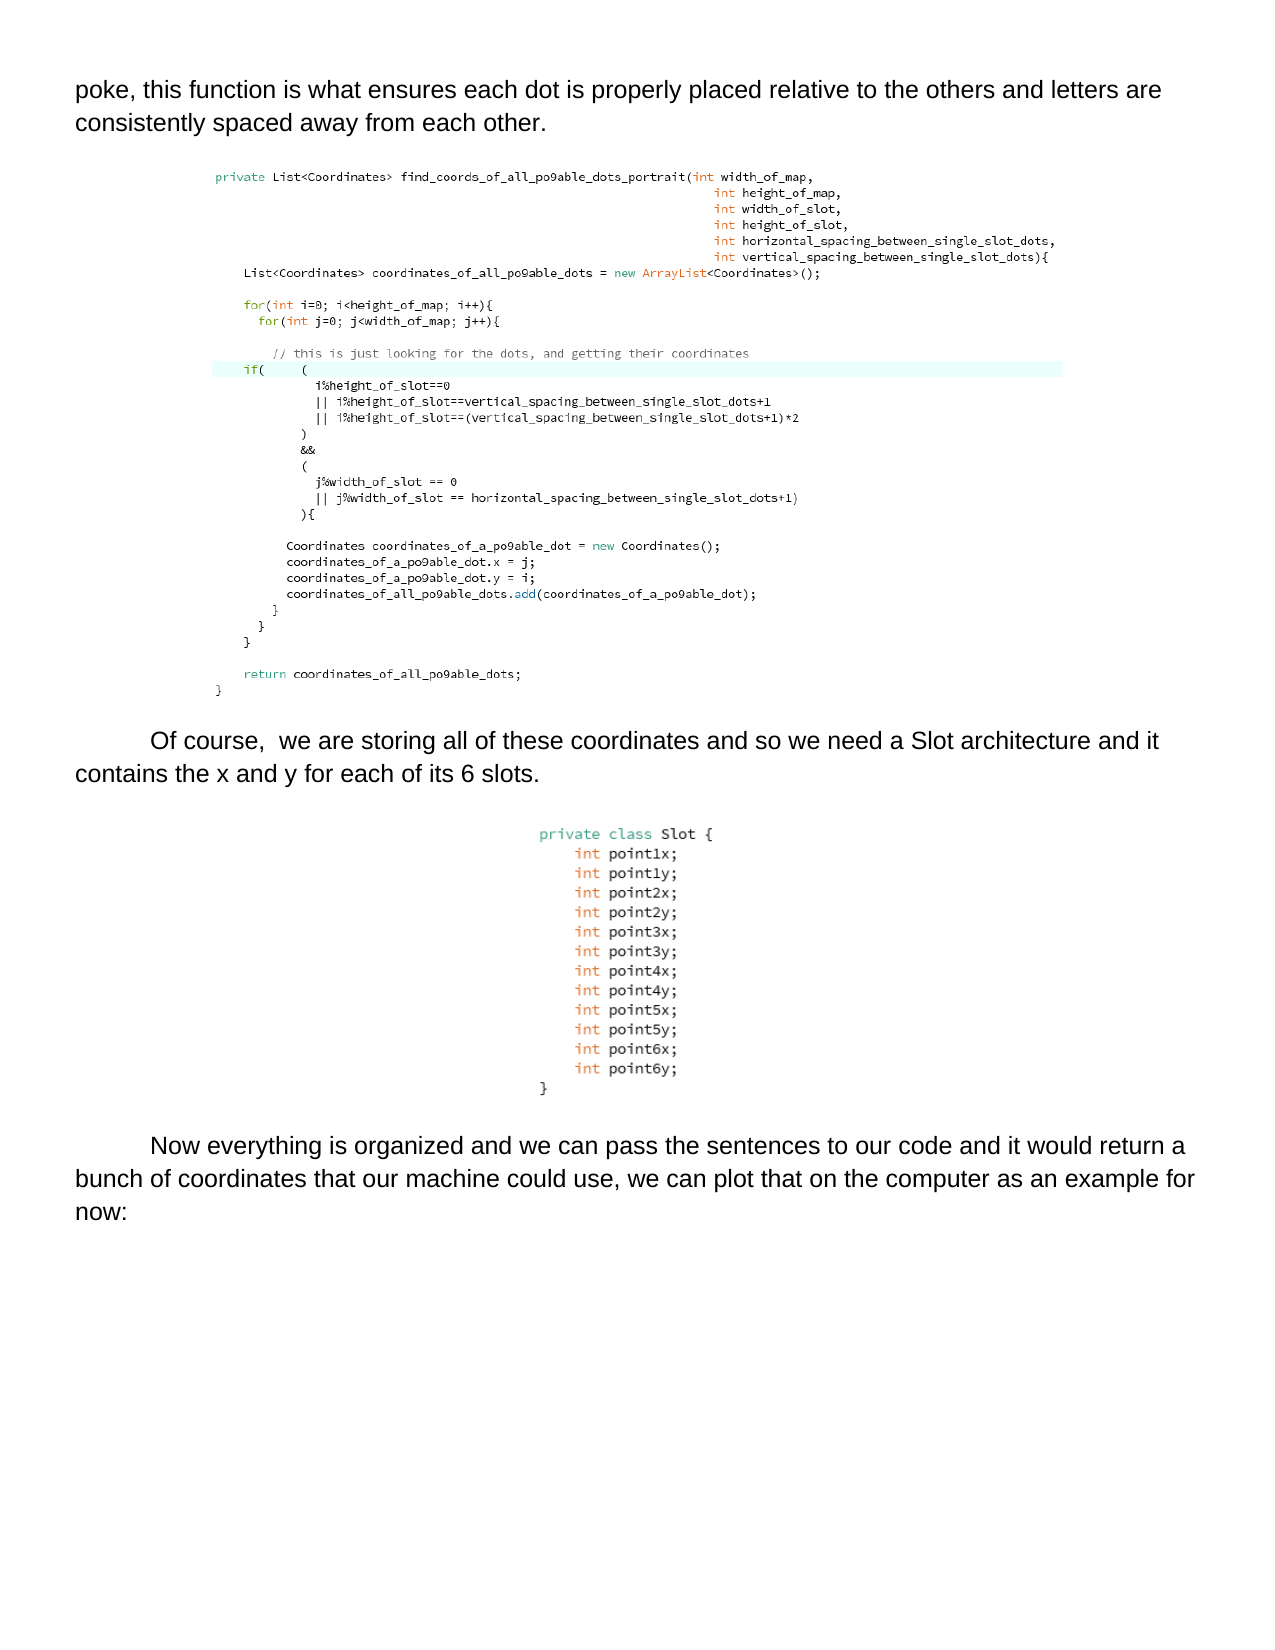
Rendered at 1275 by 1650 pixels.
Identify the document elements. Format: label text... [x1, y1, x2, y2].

picture [536, 813, 739, 1106]
text Of course, we are storing all of these coordinates and so we need a Slot architecture and it contains the x and y for each of its 6 slots. [75, 726, 1200, 788]
picture [211, 161, 1064, 702]
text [75, 75, 1200, 137]
text Now everything is organized and we can pass the sentences to our code and it would return a bunch of coordinates that our machine could use, we can plot that on the computer as an example for now: [75, 1131, 1200, 1225]
